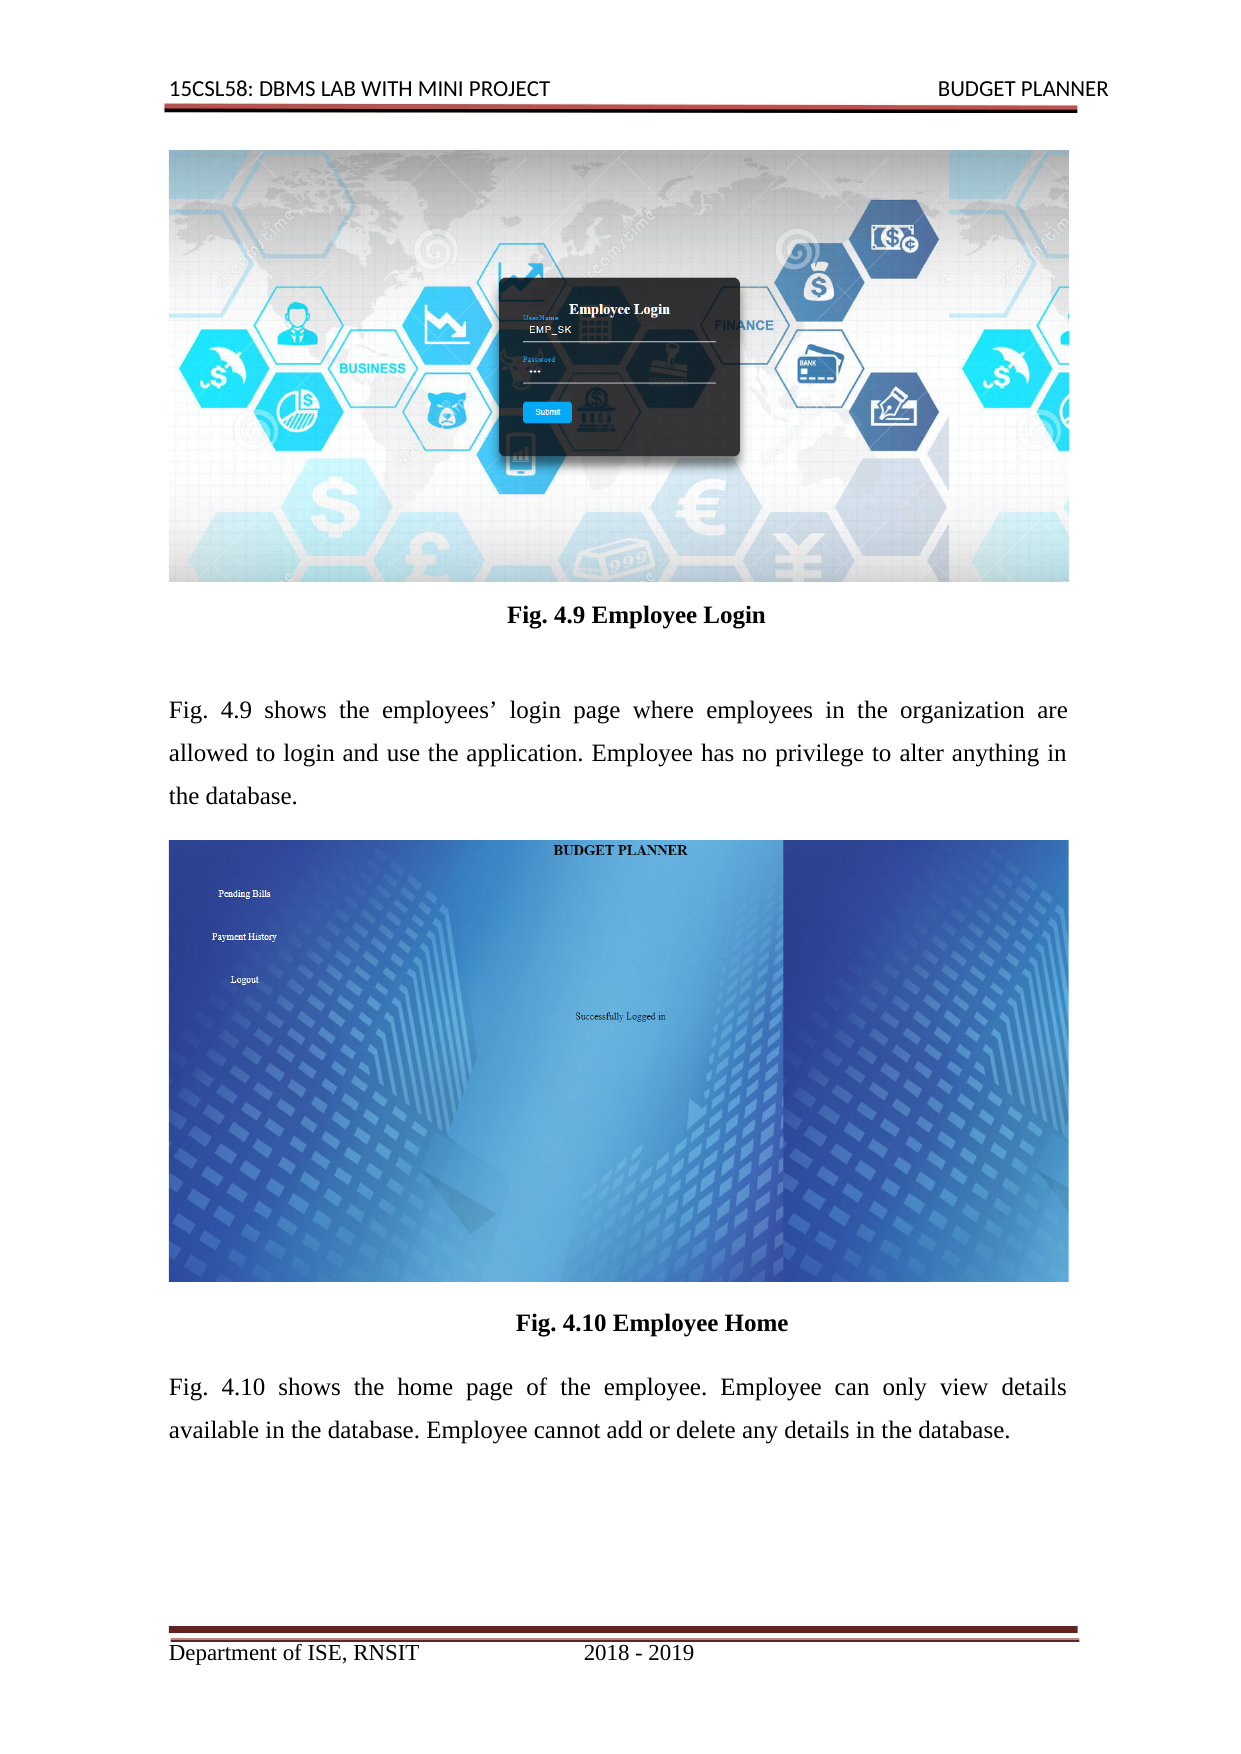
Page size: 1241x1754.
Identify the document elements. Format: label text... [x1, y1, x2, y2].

picture [168, 1626, 1078, 1633]
picture [168, 150, 1069, 582]
picture [168, 840, 1069, 1282]
text Fig. 4.10 shows the home page of the employee. Employee can only view details available in the database. Employee cannot add or delete any details in the database. [169, 1372, 1069, 1443]
picture [170, 1638, 1080, 1642]
text Fig. 4.9 shows the employees’ login page where employees in the organization are allowed to login and use the application. Employee has no privilege to alter anything in the database. [169, 695, 1069, 810]
picture [164, 103, 1078, 113]
